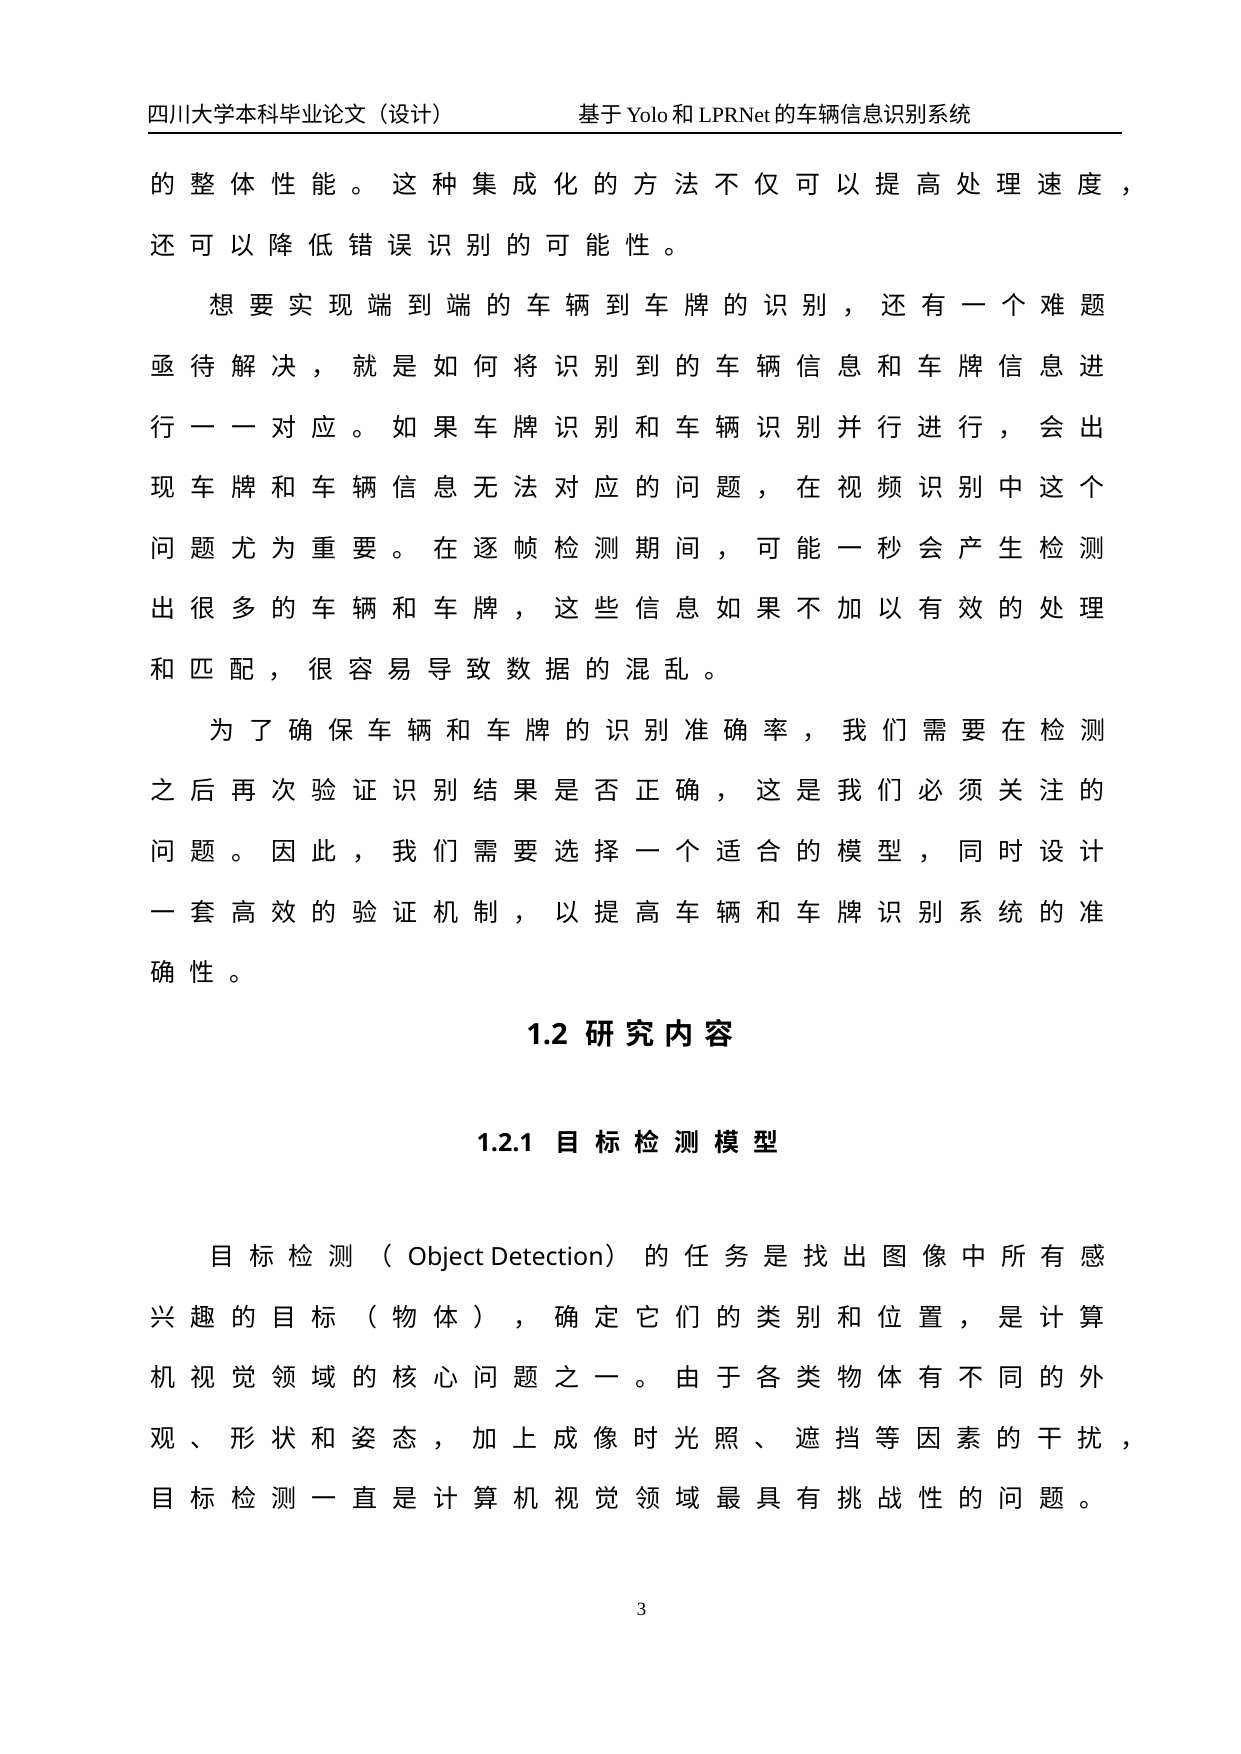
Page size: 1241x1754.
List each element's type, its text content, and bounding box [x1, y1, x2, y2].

text 想要实现端到端的车辆到车牌的识别，还有一个难题亟待解决，就是如何将识别到的车辆信息和车牌信息进行一一对应。如果车牌识别和车辆识别并行进行，会出现车牌和车辆信息无法对应的问题，在视频识别中这个问题尤为重要。在逐帧检测期间，可能一秒会产生检测出很多的车辆和车牌，这些信息如果不加以有效的处理和匹配，很容易导致数据的混乱。 [150, 274, 1120, 698]
list 1.2 研究内容 [150, 1001, 1120, 1062]
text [150, 152, 1120, 274]
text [150, 1224, 1120, 1527]
list 1.2.1 目标检测模型 [150, 1110, 1120, 1171]
text 为了确保车辆和车牌的识别准确率，我们需要在检测之后再次验证识别结果是否正确，这是我们必须关注的问题。因此，我们需要选择一个适合的模型，同时设计一套高效的验证机制，以提高车辆和车牌识别系统的准确性。 [150, 698, 1120, 1001]
